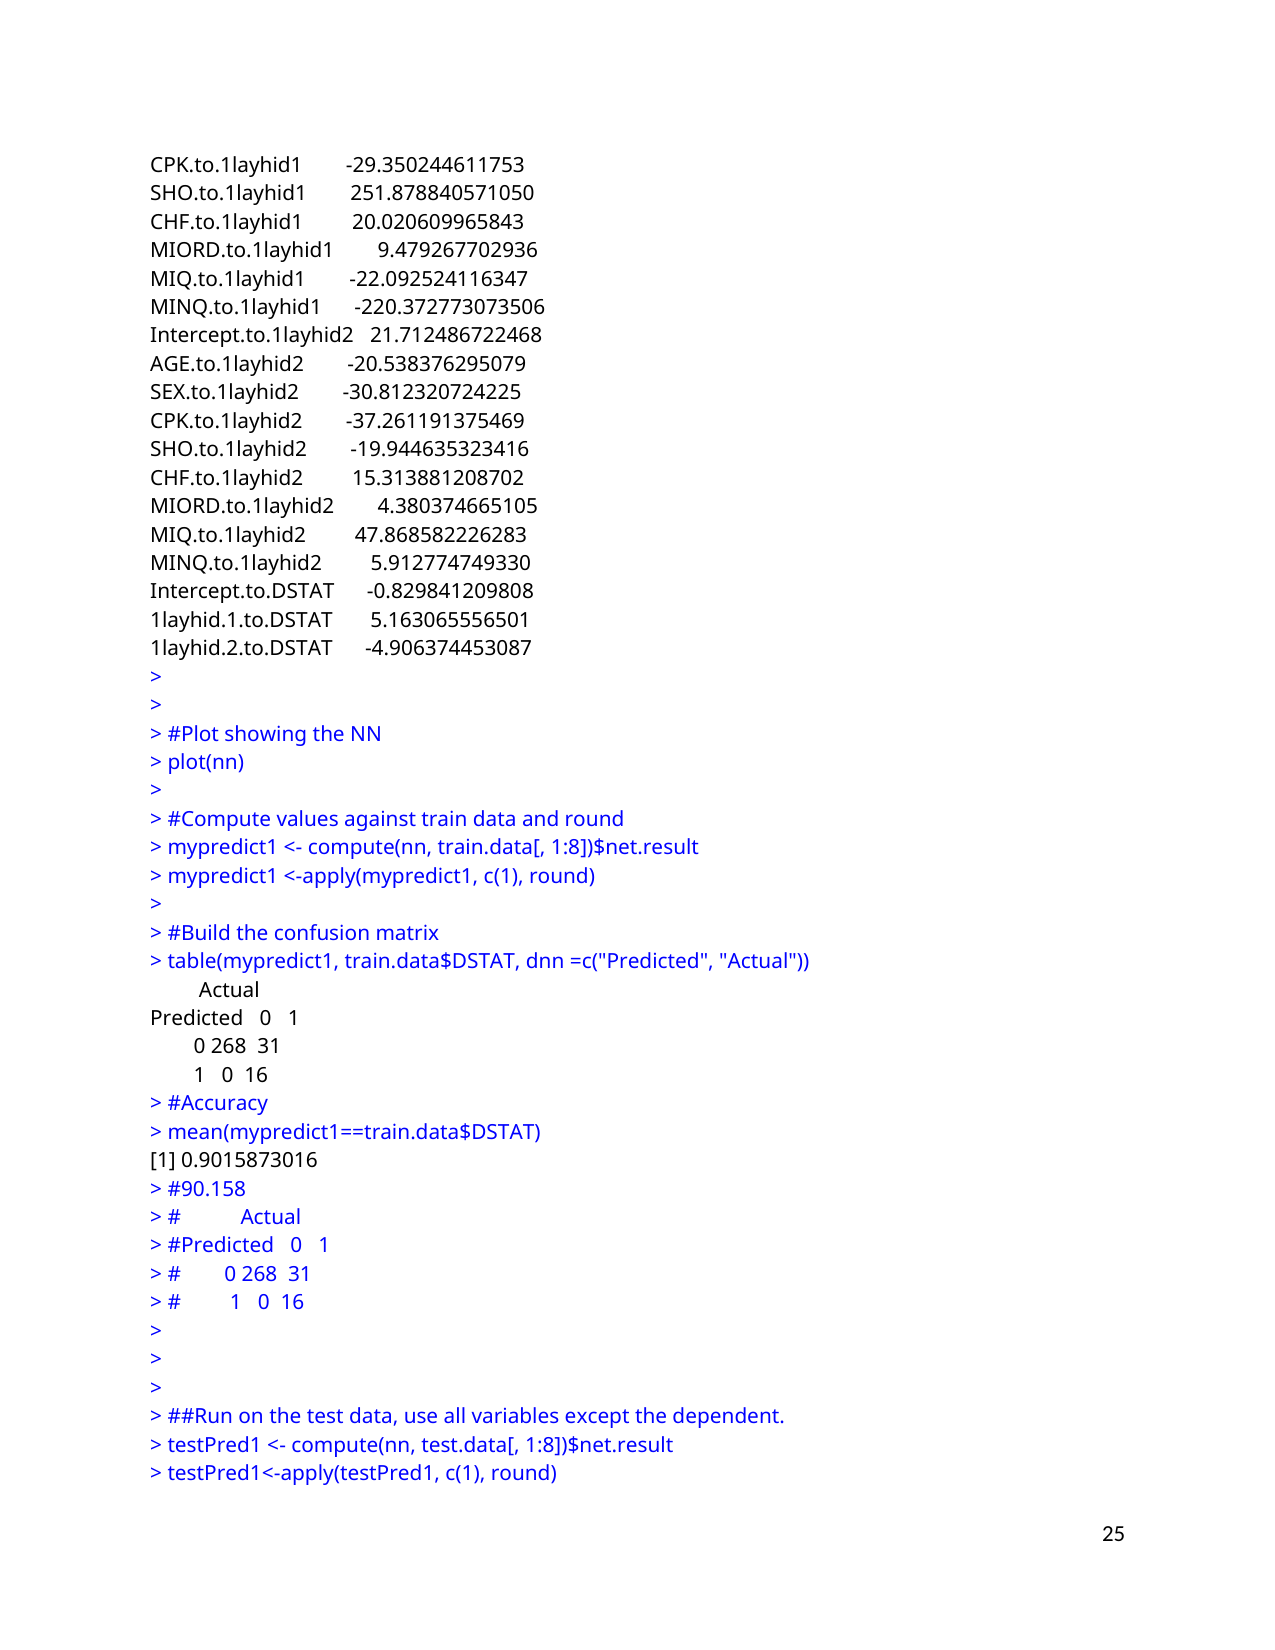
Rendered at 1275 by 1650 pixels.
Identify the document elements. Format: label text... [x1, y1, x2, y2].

text 1layhid.2.to.DSTAT -4.906374453087 [150, 633, 1125, 662]
text > mypredict1 <- compute(nn, train.data[, 1:8])$net.result [150, 832, 1125, 861]
text > testPred1 <- compute(nn, test.data[, 1:8])$net.result [150, 1430, 1125, 1458]
text > [150, 1344, 1125, 1373]
text > [150, 662, 1125, 690]
text 1 0 16 [150, 1060, 1125, 1088]
text > [150, 1373, 1125, 1401]
text 1layhid.1.to.DSTAT 5.163065556501 [150, 605, 1125, 633]
text > #Build the confusion matrix [150, 918, 1125, 946]
text > # 0 268 31 [150, 1259, 1125, 1287]
text > #Predicted 0 1 [150, 1231, 1125, 1259]
text Predicted 0 1 [150, 1003, 1125, 1032]
text CHF.to.1layhid1 20.020609965843 [150, 207, 1125, 235]
text > #90.158 [150, 1174, 1125, 1202]
text Actual [150, 975, 1125, 1003]
text CPK.to.1layhid2 -37.261191375469 [150, 406, 1125, 434]
text > # Actual [150, 1202, 1125, 1231]
text > mypredict1 <-apply(mypredict1, c(1), round) [150, 861, 1125, 889]
text > [150, 1316, 1125, 1344]
text > ##Run on the test data, use all variables except the dependent. [150, 1401, 1125, 1430]
text > mean(mypredict1==train.data$DSTAT) [150, 1117, 1125, 1145]
text > [150, 776, 1125, 804]
text > table(mypredict1, train.data$DSTAT, dnn =c("Predicted", "Actual")) [150, 946, 1125, 975]
text SEX.to.1layhid2 -30.812320724225 [150, 377, 1125, 406]
text MINQ.to.1layhid2 5.912774749330 [150, 548, 1125, 577]
text MINQ.to.1layhid1 -220.372773073506 [150, 292, 1125, 321]
text > plot(nn) [150, 747, 1125, 776]
text > [150, 690, 1125, 719]
text SHO.to.1layhid1 251.878840571050 [150, 178, 1125, 207]
text > # 1 0 16 [150, 1287, 1125, 1316]
text SHO.to.1layhid2 -19.944635323416 [150, 434, 1125, 463]
text CPK.to.1layhid1 -29.350244611753 [150, 150, 1125, 178]
text > #Plot showing the NN [150, 719, 1125, 747]
text > testPred1<-apply(testPred1, c(1), round) [150, 1458, 1125, 1487]
text MIQ.to.1layhid1 -22.092524116347 [150, 264, 1125, 292]
text > [150, 889, 1125, 918]
text AGE.to.1layhid2 -20.538376295079 [150, 349, 1125, 377]
text Intercept.to.DSTAT -0.829841209808 [150, 577, 1125, 605]
text [1] 0.9015873016 [150, 1145, 1125, 1174]
text MIORD.to.1layhid2 4.380374665105 [150, 491, 1125, 520]
text CHF.to.1layhid2 15.313881208702 [150, 463, 1125, 491]
text MIQ.to.1layhid2 47.868582226283 [150, 520, 1125, 548]
text 0 268 31 [150, 1032, 1125, 1060]
text > #Accuracy [150, 1088, 1125, 1117]
text > #Compute values against train data and round [150, 804, 1125, 832]
text MIORD.to.1layhid1 9.479267702936 [150, 235, 1125, 264]
text Intercept.to.1layhid2 21.712486722468 [150, 321, 1125, 349]
